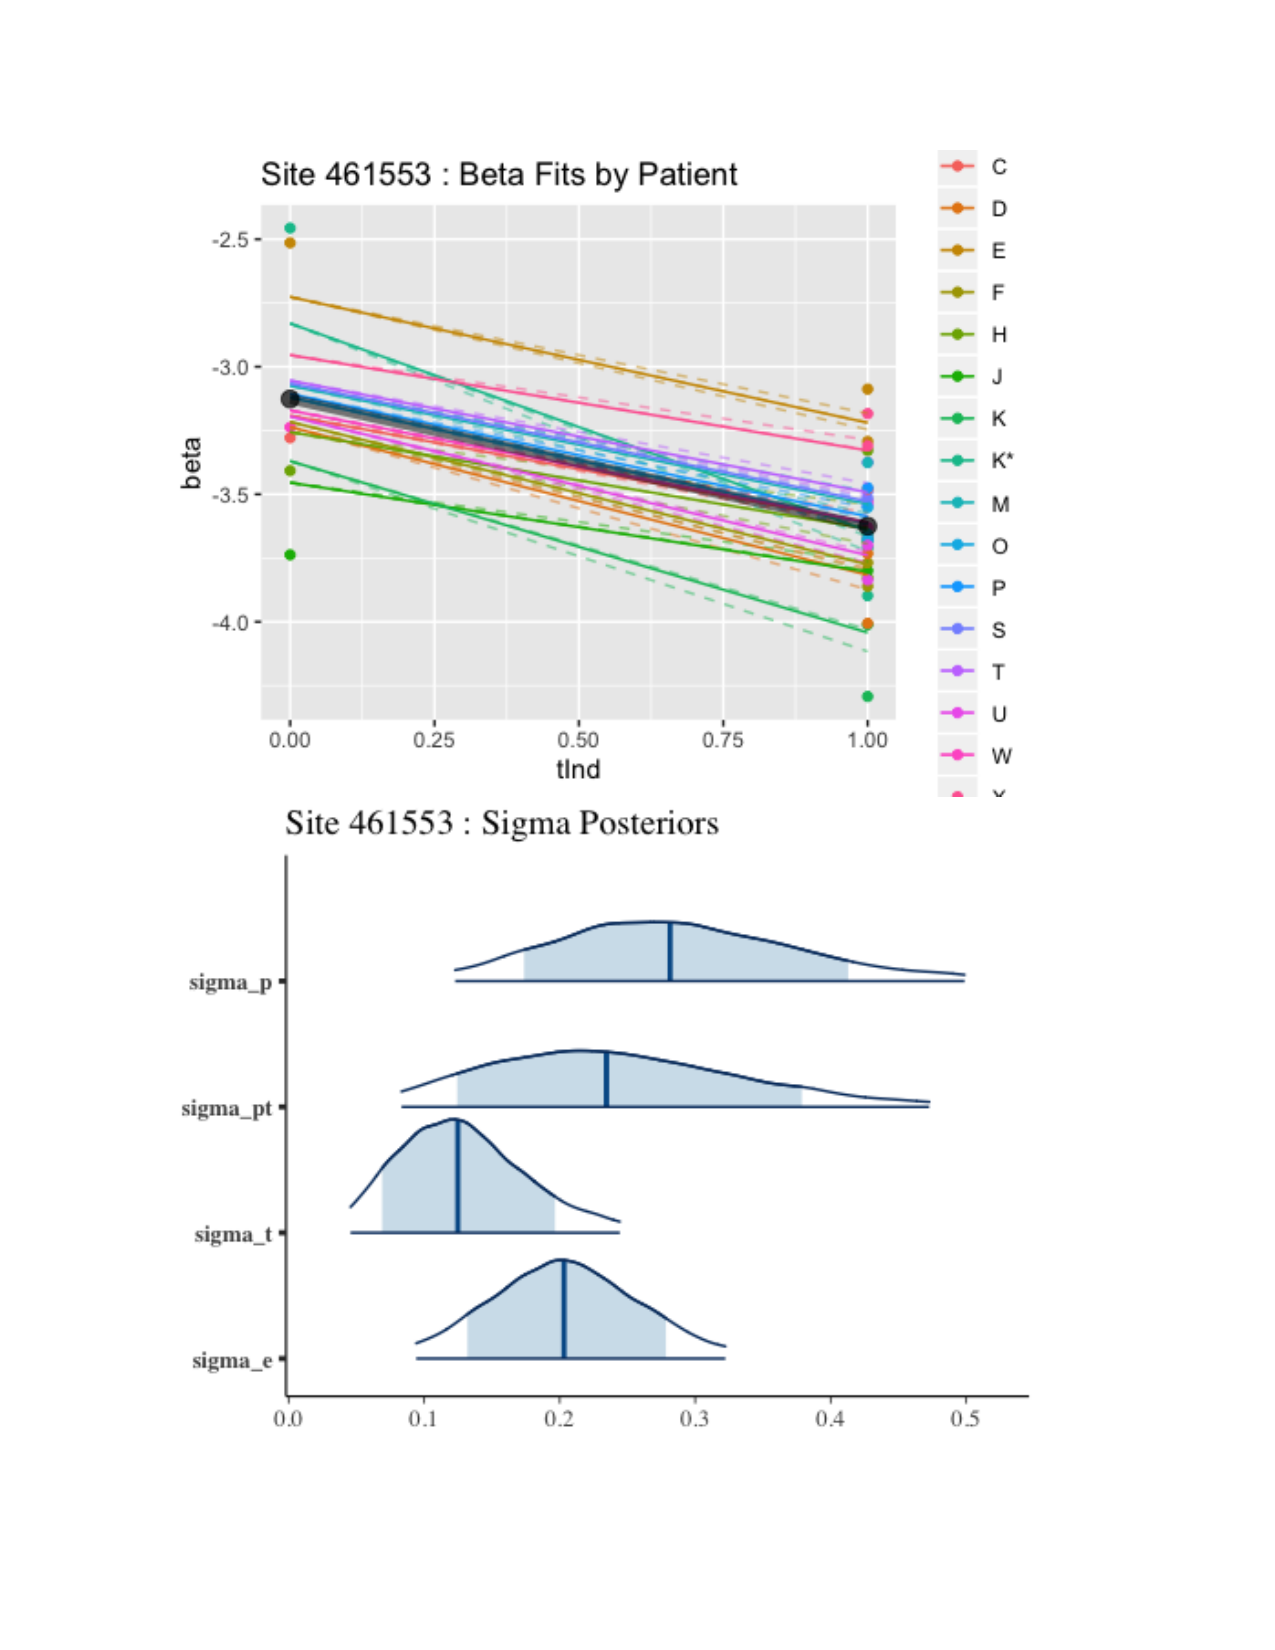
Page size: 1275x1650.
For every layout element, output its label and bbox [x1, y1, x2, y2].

picture [168, 150, 1044, 1445]
